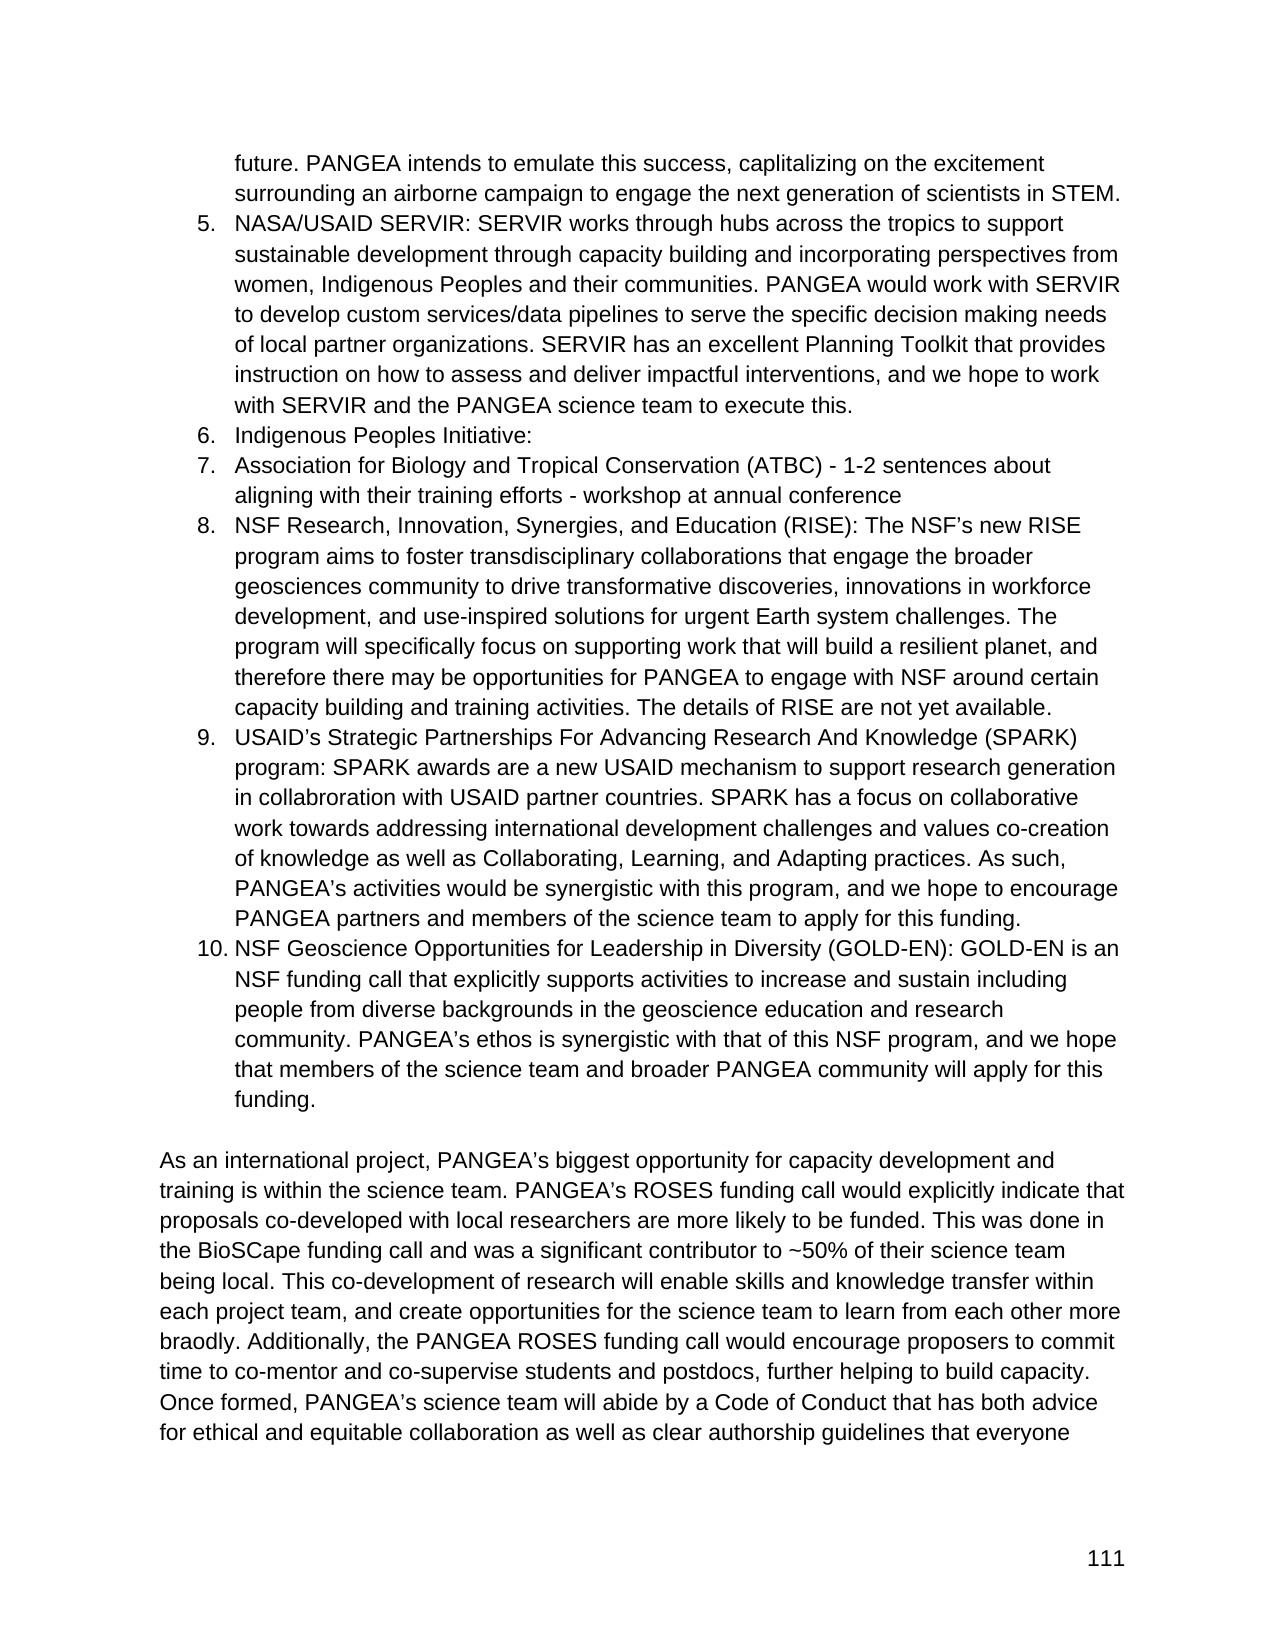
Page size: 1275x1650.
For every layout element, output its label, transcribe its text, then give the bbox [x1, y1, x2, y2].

list Indigenous Peoples Initiative: [197, 422, 1125, 448]
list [197, 150, 1125, 207]
list Association for Biology and Tropical Conservation (ATBC) - 1-2 sentences about aligning with their training efforts - workshop at annual conference [197, 452, 1125, 509]
list NSF Geoscience Opportunities for Leadership in Diversity (GOLD-EN): GOLD-EN is an NSF funding call that explicitly supports activities to increase and sustain including people from diverse backgrounds in the geoscience education and research community. PANGEA’s ethos is synergistic with that of this NSF program, and we hope that members of the science team and broader PANGEA community will apply for this funding. [197, 935, 1125, 1113]
list NSF Research, Innovation, Synergies, and Education (RISE): The NSF’s new RISE program aims to foster transdisciplinary collaborations that engage the broader geosciences community to drive transformative discoveries, innovations in workforce development, and use-inspired solutions for urgent Earth system challenges. The program will specifically focus on supporting work that will build a resilient planet, and therefore there may be opportunities for PANGEA to engage with NSF around certain capacity building and training activities. The details of RISE are not yet available. [197, 512, 1125, 720]
list NASA/USAID SERVIR: SERVIR works through hubs across the tropics to support sustainable development through capacity building and incorporating perspectives from women, Indigenous Peoples and their communities. PANGEA would work with SERVIR to develop custom services/data pipelines to serve the specific decision making needs of local partner organizations. SERVIR has an excellent Planning Toolkit that provides instruction on how to assess and deliver impactful interventions, and we hope to work with SERVIR and the PANGEA science team to execute this. [197, 210, 1125, 418]
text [159, 1147, 1125, 1445]
list USAID’s Strategic Partnerships For Advancing Research And Knowledge (SPARK) program: SPARK awards are a new USAID mechanism to support research generation in collabroration with USAID partner countries. SPARK has a focus on collaborative work towards addressing international development challenges and values co-creation of knowledge as well as Collaborating, Learning, and Adapting practices. As such, PANGEA’s activities would be synergistic with this program, and we hope to encourage PANGEA partners and members of the science team to apply for this funding. [197, 724, 1125, 932]
